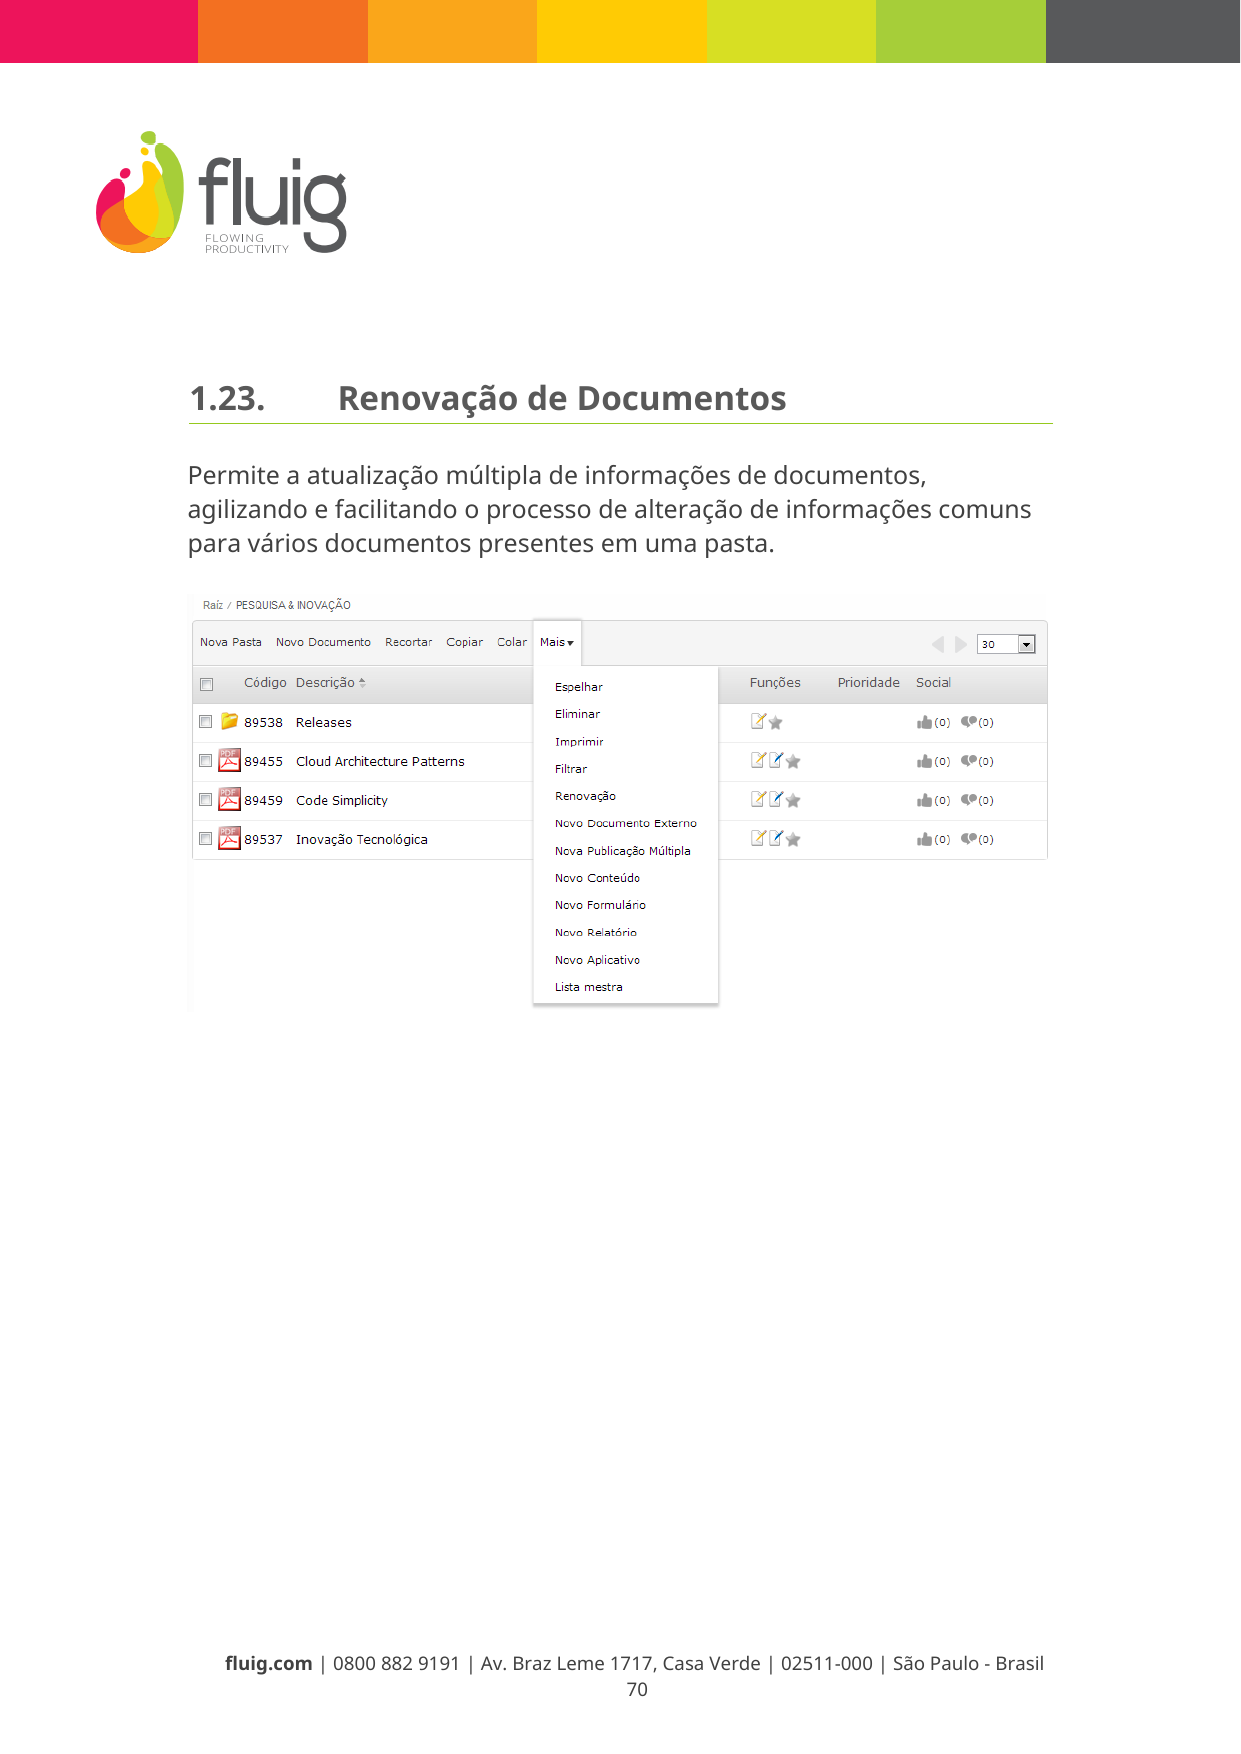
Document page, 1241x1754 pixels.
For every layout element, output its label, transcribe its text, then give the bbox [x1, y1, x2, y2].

picture [187, 594, 1053, 1012]
subtitle Renovação de Documentos [189, 375, 1053, 423]
text Permite a atualização múltipla de informações de documentos, agilizando e facilitando o processo de alteração de informações comuns para vários documentos presentes em uma pasta. [187, 458, 1053, 560]
